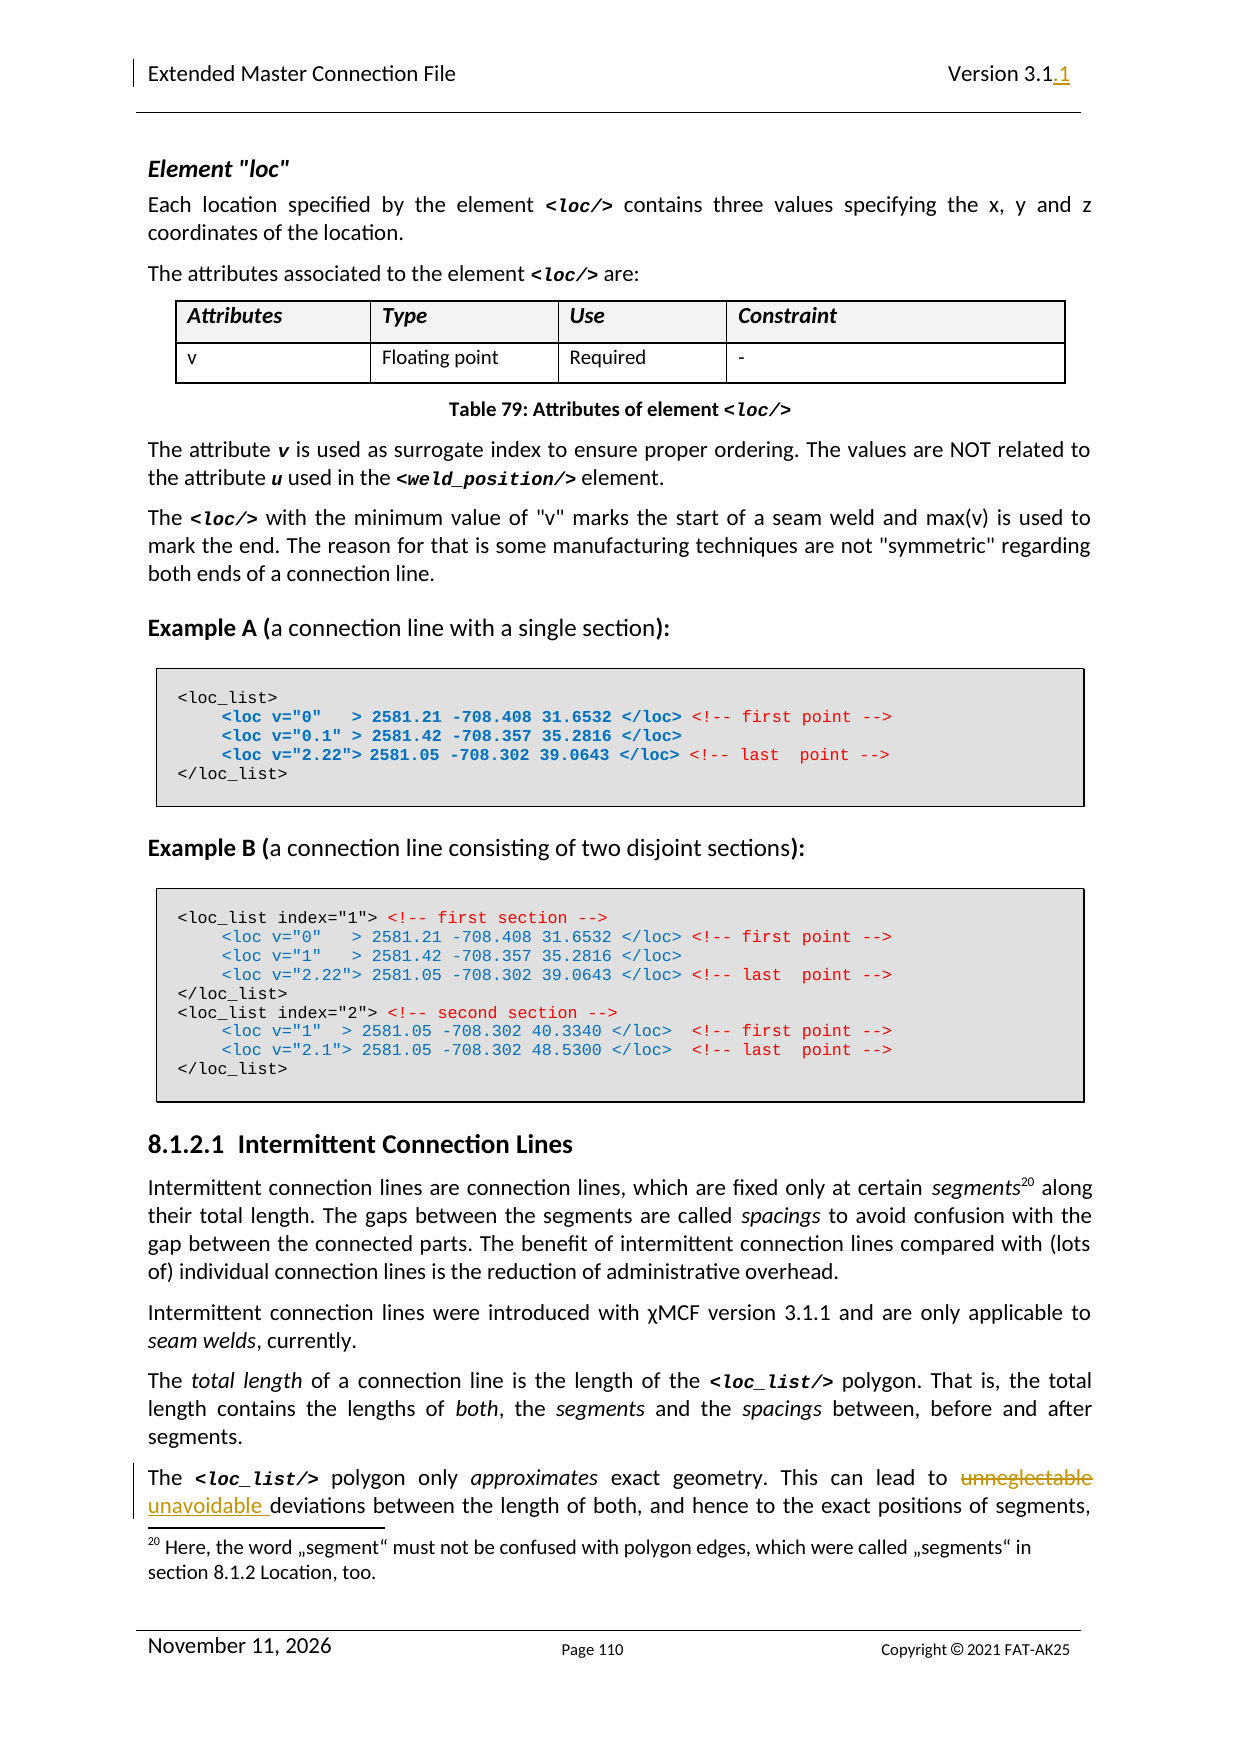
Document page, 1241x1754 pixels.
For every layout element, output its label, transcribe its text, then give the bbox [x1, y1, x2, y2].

text The total length of a connection line is the length of the <loc_list/> polygon. That is, the total length contains the lengths of both, the segments and the spacings between, before and after segments. [148, 1366, 1092, 1450]
text <loc v="0" > 2581.21 -708.408 31.6532 </loc> <!-- first point --> [157, 706, 1083, 725]
text </loc_list> [157, 982, 1083, 1001]
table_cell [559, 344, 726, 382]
text Example A (a connection line with a single section): [148, 613, 1092, 643]
text <loc_list> [157, 687, 1083, 706]
text </loc_list> [157, 762, 1083, 781]
text <loc_list index="2"> <!-- second section --> [157, 1001, 1083, 1020]
text <loc v="1" > 2581.05 -708.302 40.3340 </loc> <!-- first point --> [157, 1020, 1083, 1039]
subtitle Element "loc" [148, 154, 1092, 184]
text <loc v="2.22"> 2581.05 -708.302 39.0643 </loc> <!-- last point --> [157, 743, 1083, 762]
text <loc v="2.1"> 2581.05 -708.302 48.5300 </loc> <!-- last point --> [157, 1039, 1083, 1058]
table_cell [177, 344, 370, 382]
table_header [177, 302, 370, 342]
text Intermittent connection lines were introduced with χMCF version 3.1.1 and are only applicable to seam welds, currently. [148, 1298, 1092, 1354]
text <loc v="0" > 2581.21 -708.408 31.6532 </loc> <!-- first point --> [157, 926, 1083, 944]
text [148, 1463, 1092, 1519]
text The attribute v is used as surrogate index to ensure proper ordering. The values are NOT related to the attribute u used in the <weld_position/> element. [148, 435, 1092, 491]
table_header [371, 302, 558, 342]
text </loc_list> [157, 1058, 1083, 1076]
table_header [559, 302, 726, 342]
text <loc v="1" > 2581.42 -708.357 35.2816 </loc> [157, 944, 1083, 963]
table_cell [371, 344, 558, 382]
text <loc v="2.22"> 2581.05 -708.302 39.0643 </loc> <!-- last point --> [157, 963, 1083, 982]
text <loc v="0.1" > 2581.42 -708.357 35.2816 </loc> [157, 725, 1083, 743]
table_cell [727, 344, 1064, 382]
text Each location specified by the element <loc/> contains three values specifying the x, y and z coordinates of the location. [148, 190, 1092, 246]
subtitle Intermittent Connection Lines [148, 1128, 1092, 1161]
text <loc_list index="1"> <!-- first section --> [157, 907, 1083, 926]
text Intermittent connection lines are connection lines, which are fixed only at certain segments along their total length. The gaps between the segments are called spacings to avoid confusion with the gap between the connected parts. The benefit of intermittent connection lines compared with (lots of) individual connection lines is the reduction of administrative overhead. [148, 1173, 1092, 1285]
text The <loc/> with the minimum value of "v" marks the start of a seam weld and max(v) is used to mark the end. The reason for that is some manufacturing techniques are not "symmetric" regarding both ends of a connection line. [148, 503, 1092, 588]
text Example B (a connection line consisting of two disjoint sections): [148, 832, 1092, 863]
text The attributes associated to the element <loc/> are: [148, 259, 1092, 287]
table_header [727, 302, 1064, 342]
text Table 79: Attributes of element <loc/> [148, 397, 1092, 422]
